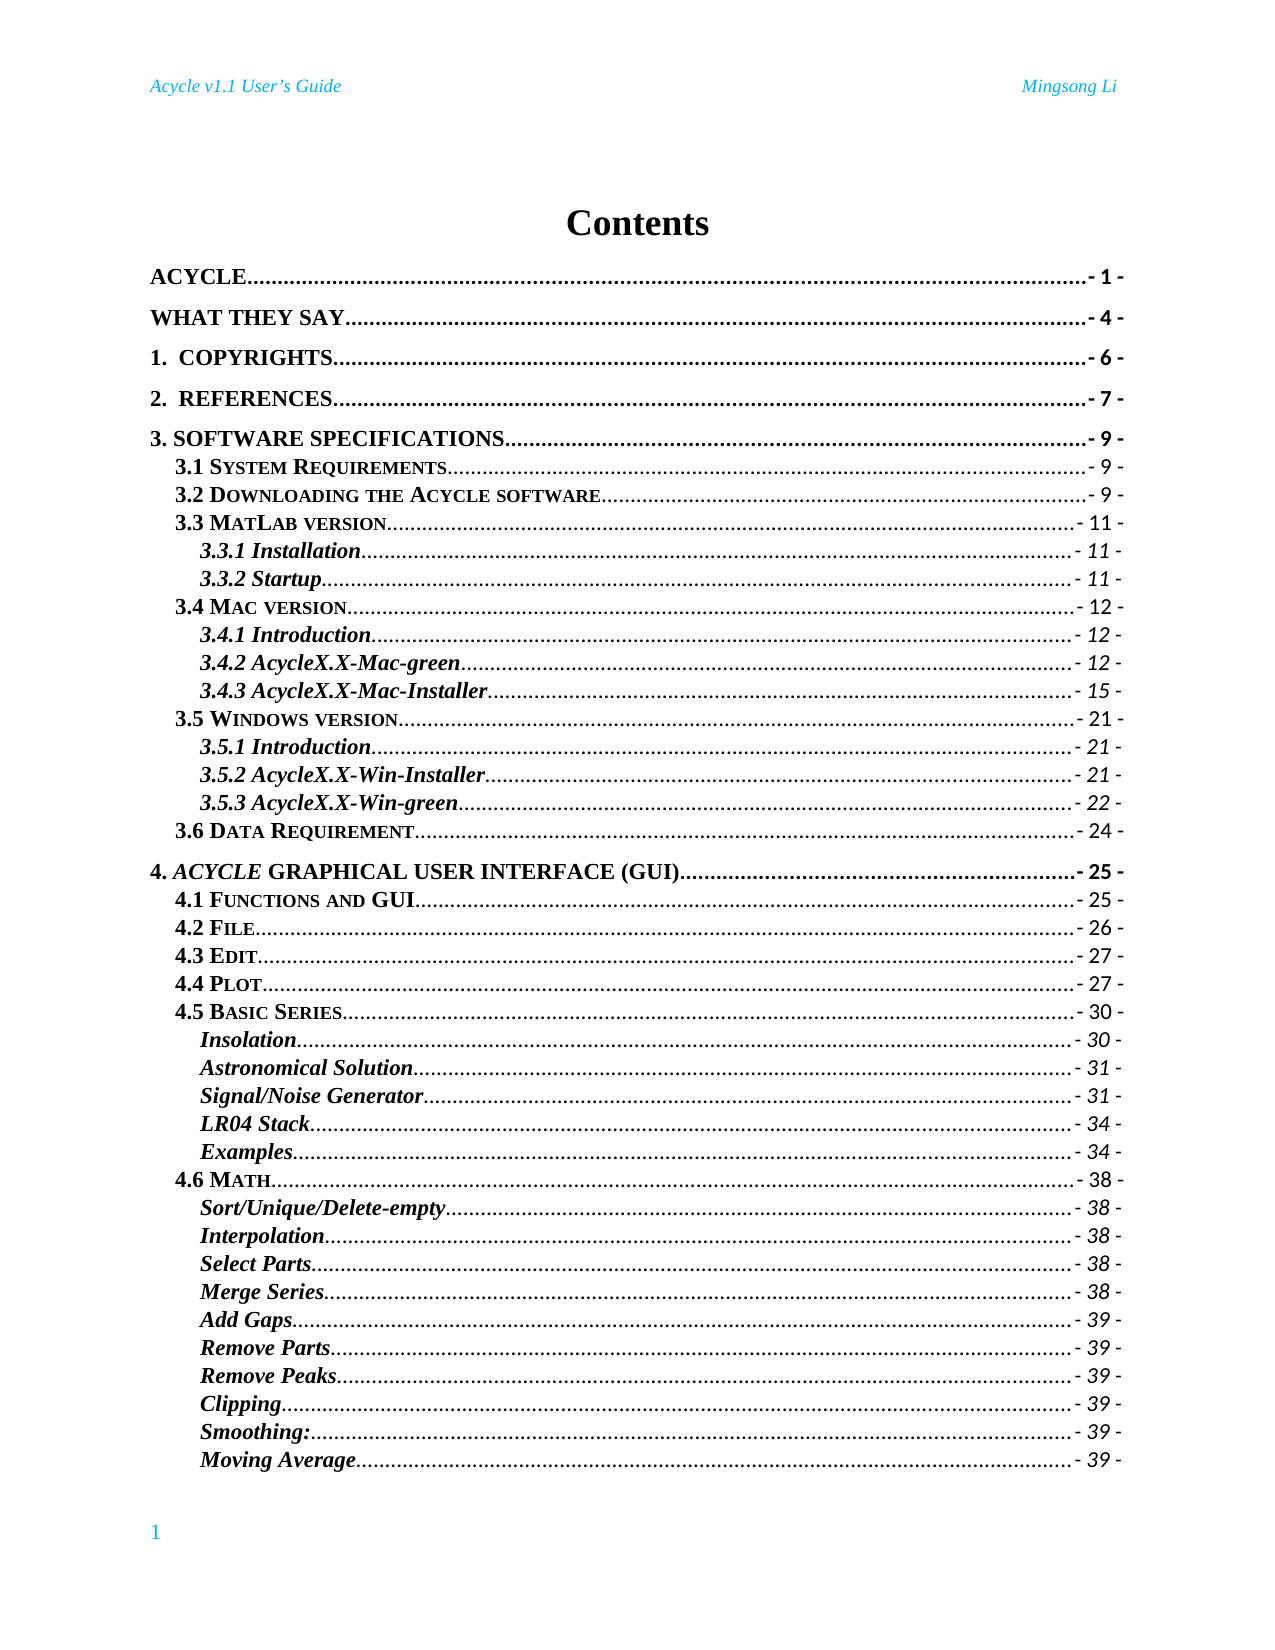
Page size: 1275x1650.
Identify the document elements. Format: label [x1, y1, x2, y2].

picture [151, 82, 157, 90]
